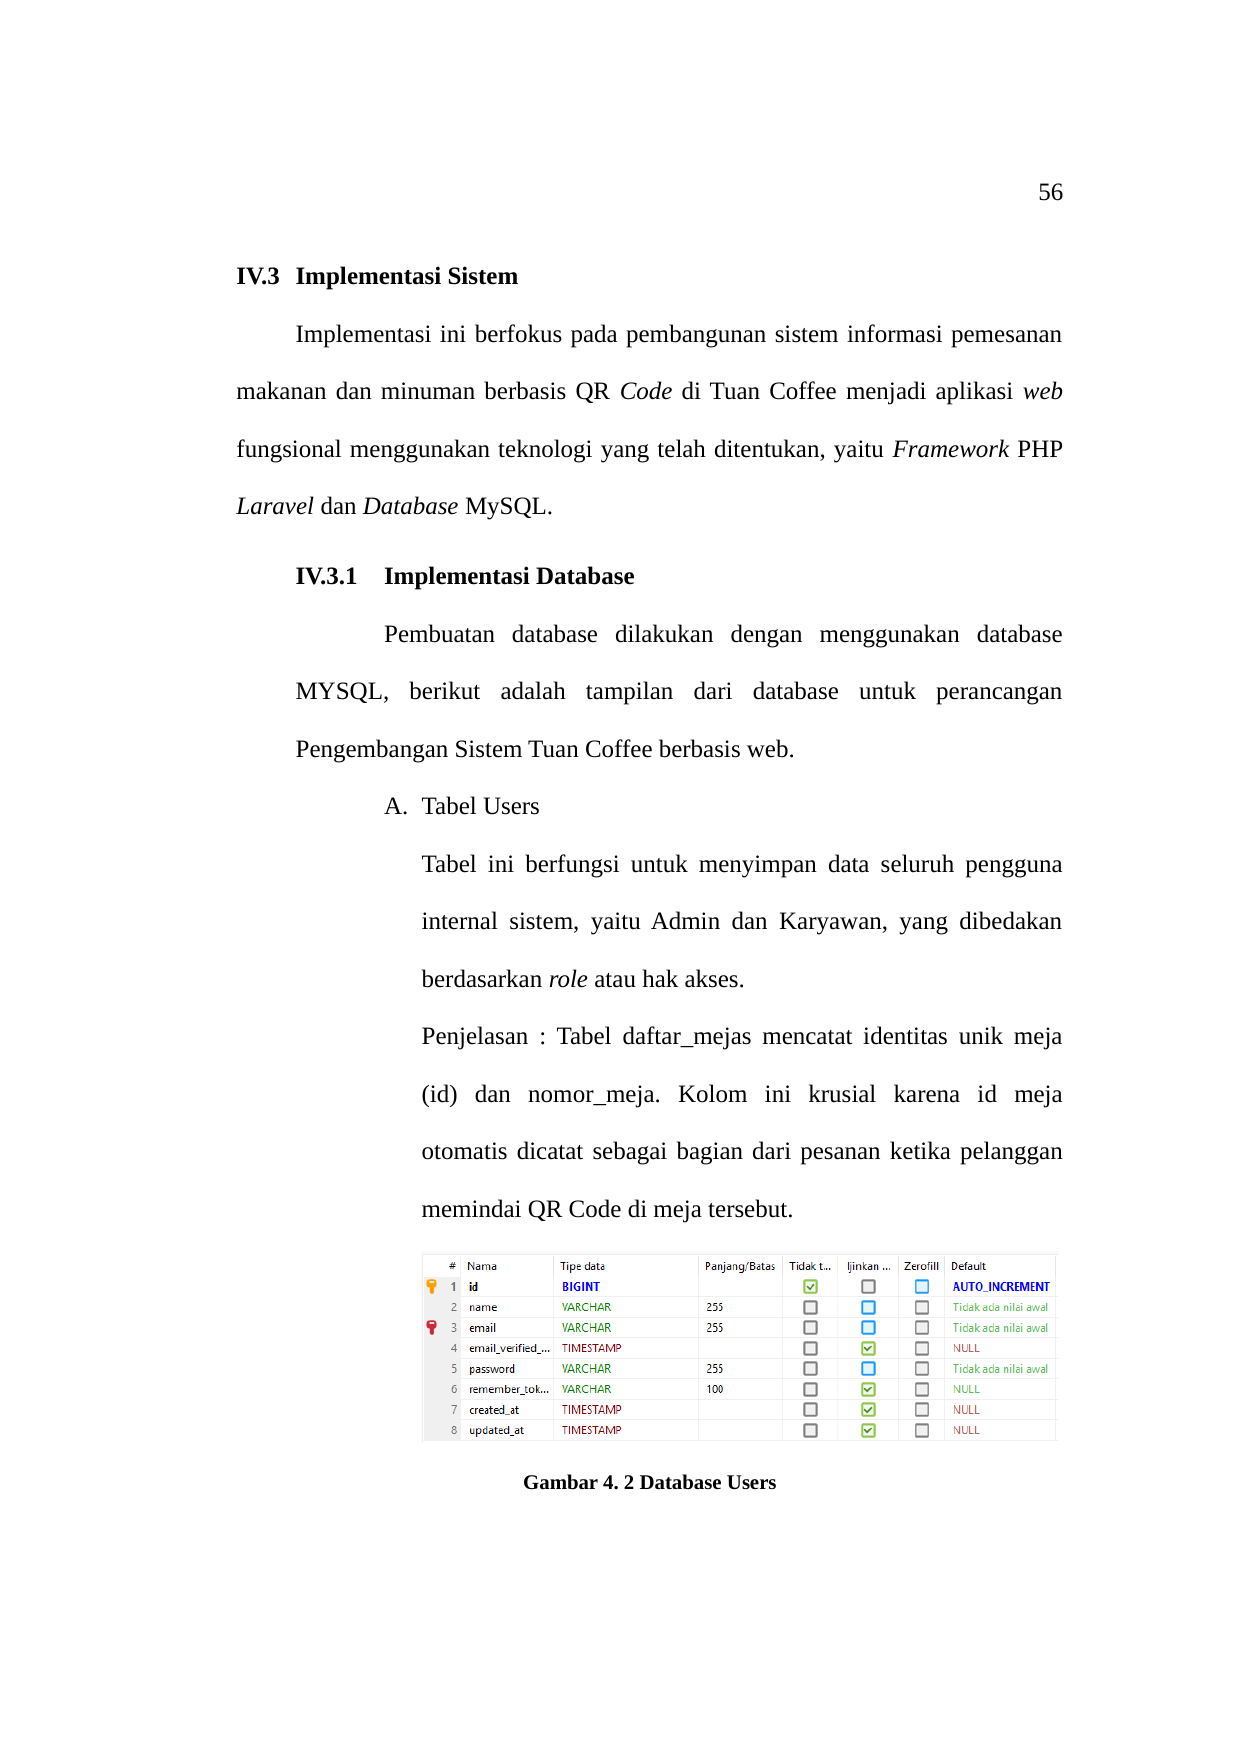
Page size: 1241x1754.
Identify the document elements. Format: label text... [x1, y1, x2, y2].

text Gambar 4. 2 Database Users [236, 1470, 1063, 1494]
subtitle Implementasi Sistem [236, 261, 1063, 290]
subtitle Implementasi Database [295, 561, 1063, 590]
list Tabel ini berfungsi untuk menyimpan data seluruh pengguna internal sistem, yaitu Admin dan Karyawan, yang dibedakan berdasarkan role atau hak akses. [421, 849, 1063, 992]
list Penjelasan : Tabel daftar_mejas mencatat identitas unik meja (id) dan nomor_meja. Kolom ini krusial karena id meja otomatis dicatat sebagai bagian dari pesanan ketika pelanggan memindai QR Code di meja tersebut. [421, 1021, 1063, 1222]
text Implementasi ini berfokus pada pembangunan sistem informasi pemesanan makanan dan minuman berbasis QR Code di Tuan Coffee menjadi aplikasi web fungsional menggunakan teknologi yang telah ditentukan, yaitu Framework PHP Laravel dan Database MySQL. [236, 319, 1063, 520]
list Tabel Users [384, 791, 1063, 820]
picture [421, 1251, 1059, 1442]
list Pembuatan database dilakukan dengan menggunakan database MYSQL, berikut adalah tampilan dari database untuk perancangan Pengembangan Sistem Tuan Coffee berbasis web. [295, 619, 1063, 762]
